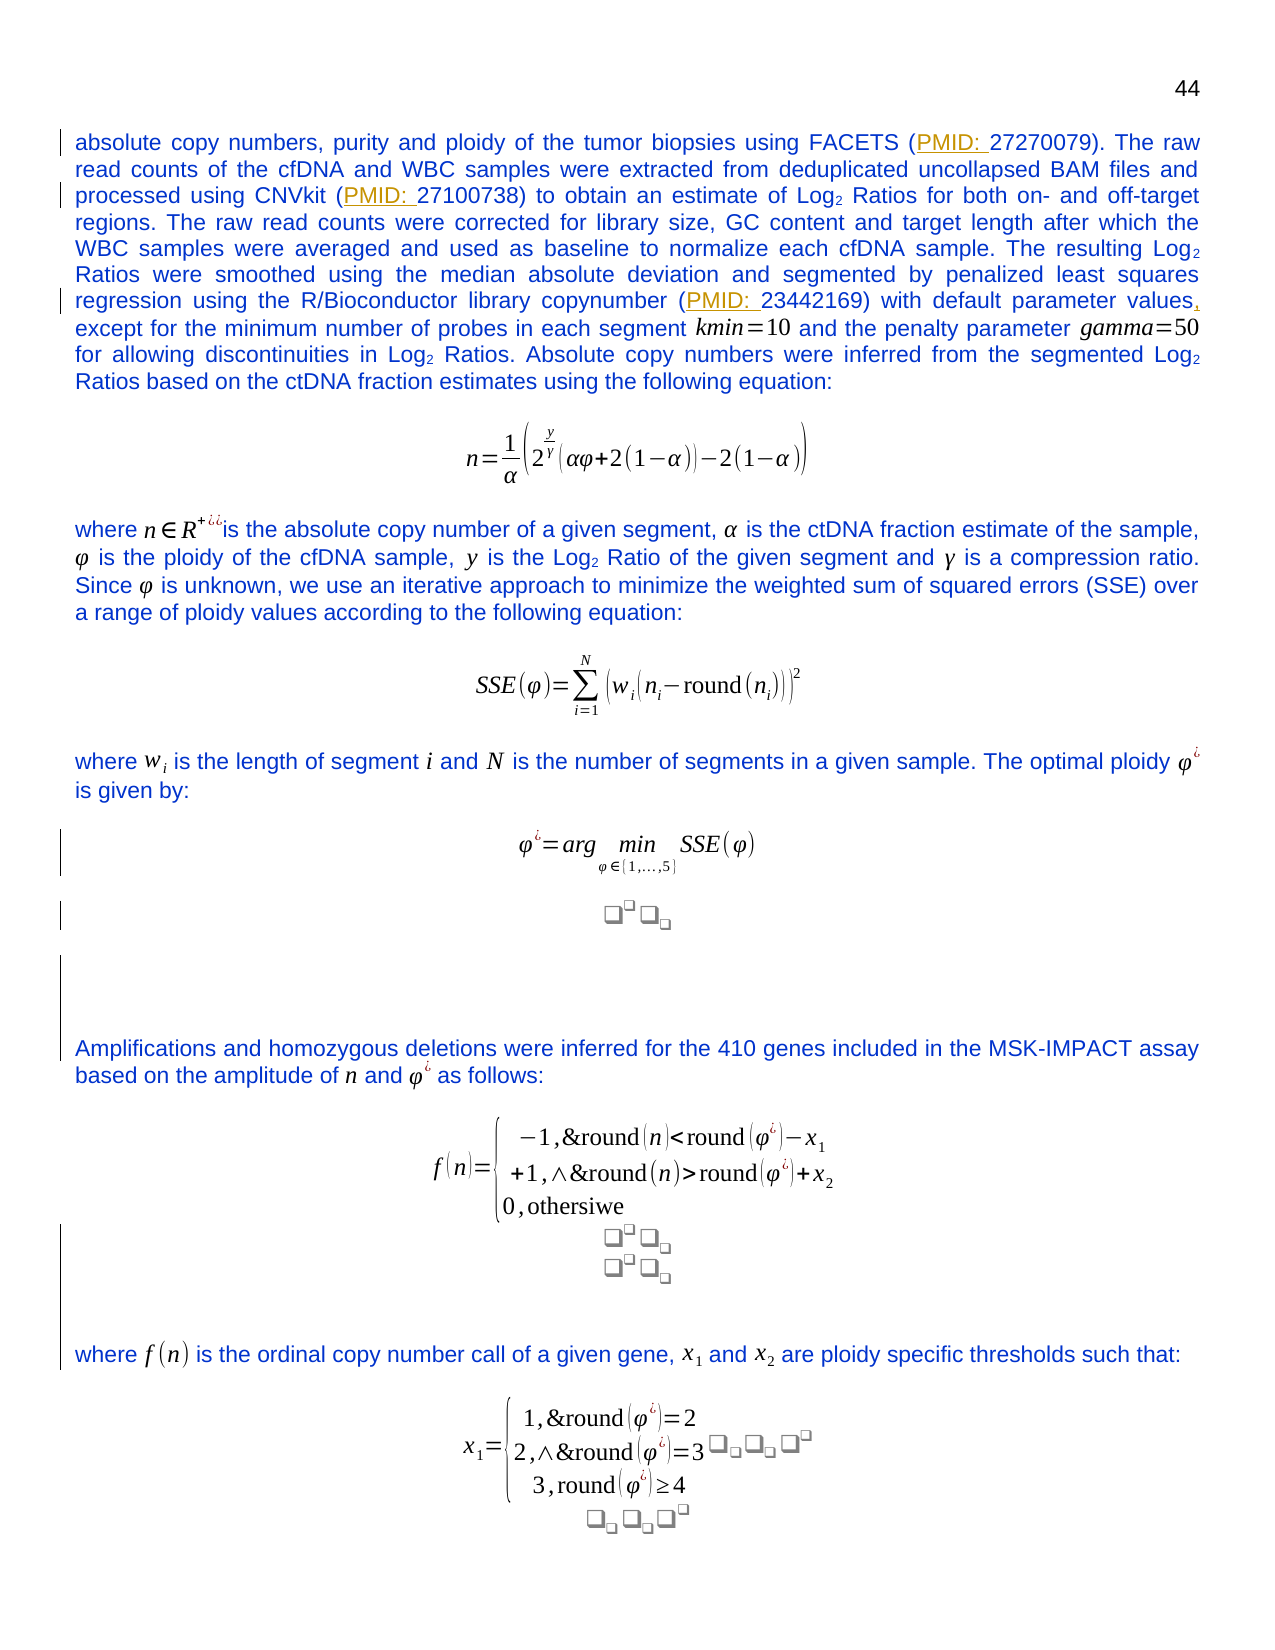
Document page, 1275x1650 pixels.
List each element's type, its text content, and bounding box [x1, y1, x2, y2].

text where is the length of segment and is the number of segments in a given sample. The optimal ploidy is given by: [75, 745, 1200, 803]
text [75, 129, 1200, 394]
text where is the absolute copy number of a given segment, is the ctDNA fraction estimate of the sample, is the ploidy of the cfDNA sample, is the Log2 Ratio of the given segment and is a compression ratio. Since is unknown, we use an iterative approach to minimize the weighted sum of squared errors (SSE) over a range of ploidy values according to the following equation: [75, 514, 1200, 625]
text Amplifications and homozygous deletions were inferred for the 410 genes included in the MSK-IMPACT assay based on the amplitude of and as follows: [75, 1034, 1200, 1090]
text where is the ordinal copy number call of a given gene, and are ploidy specific thresholds such that: [75, 1338, 1200, 1370]
